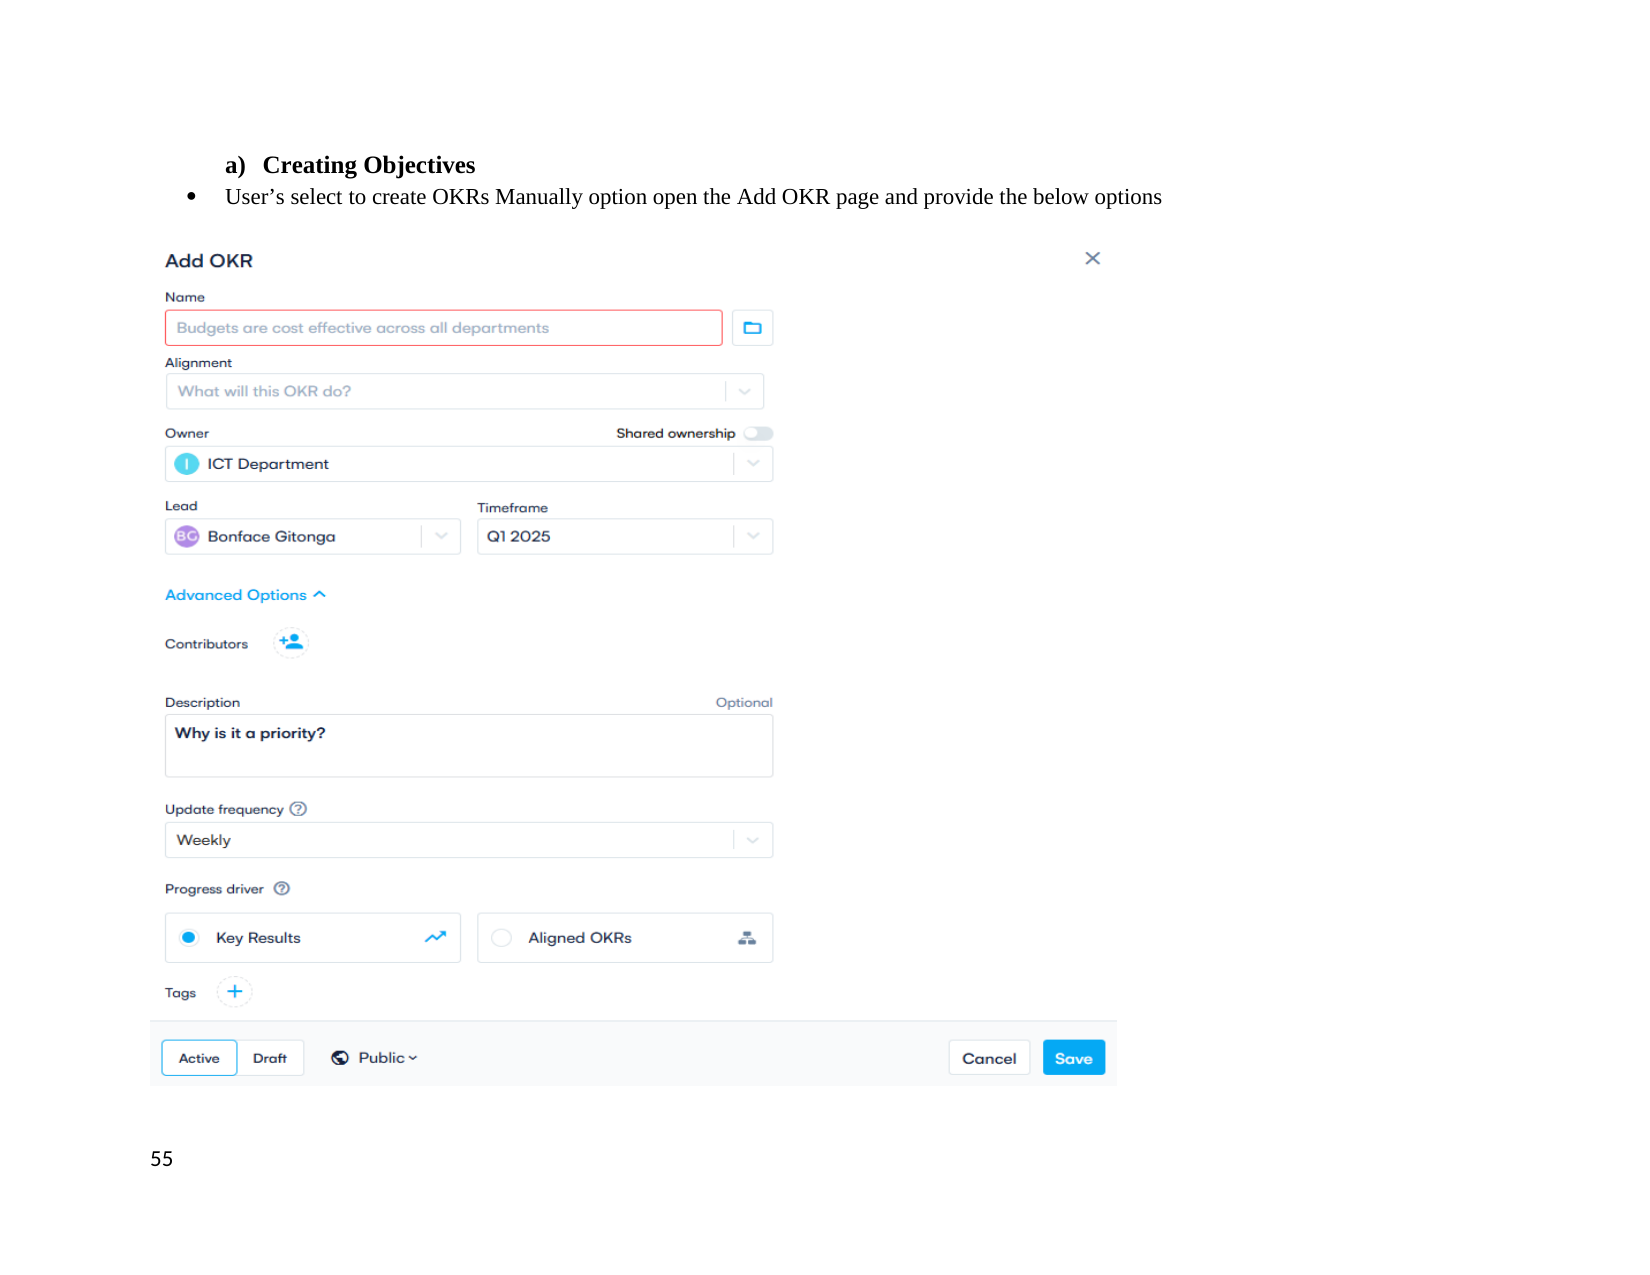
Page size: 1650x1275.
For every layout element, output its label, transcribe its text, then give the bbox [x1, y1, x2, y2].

list User’s select to create OKRs Manually option open the Add OKR page and provide the below options [187, 183, 1500, 209]
list Creating Objectives [225, 150, 1500, 179]
picture [150, 234, 1117, 1086]
